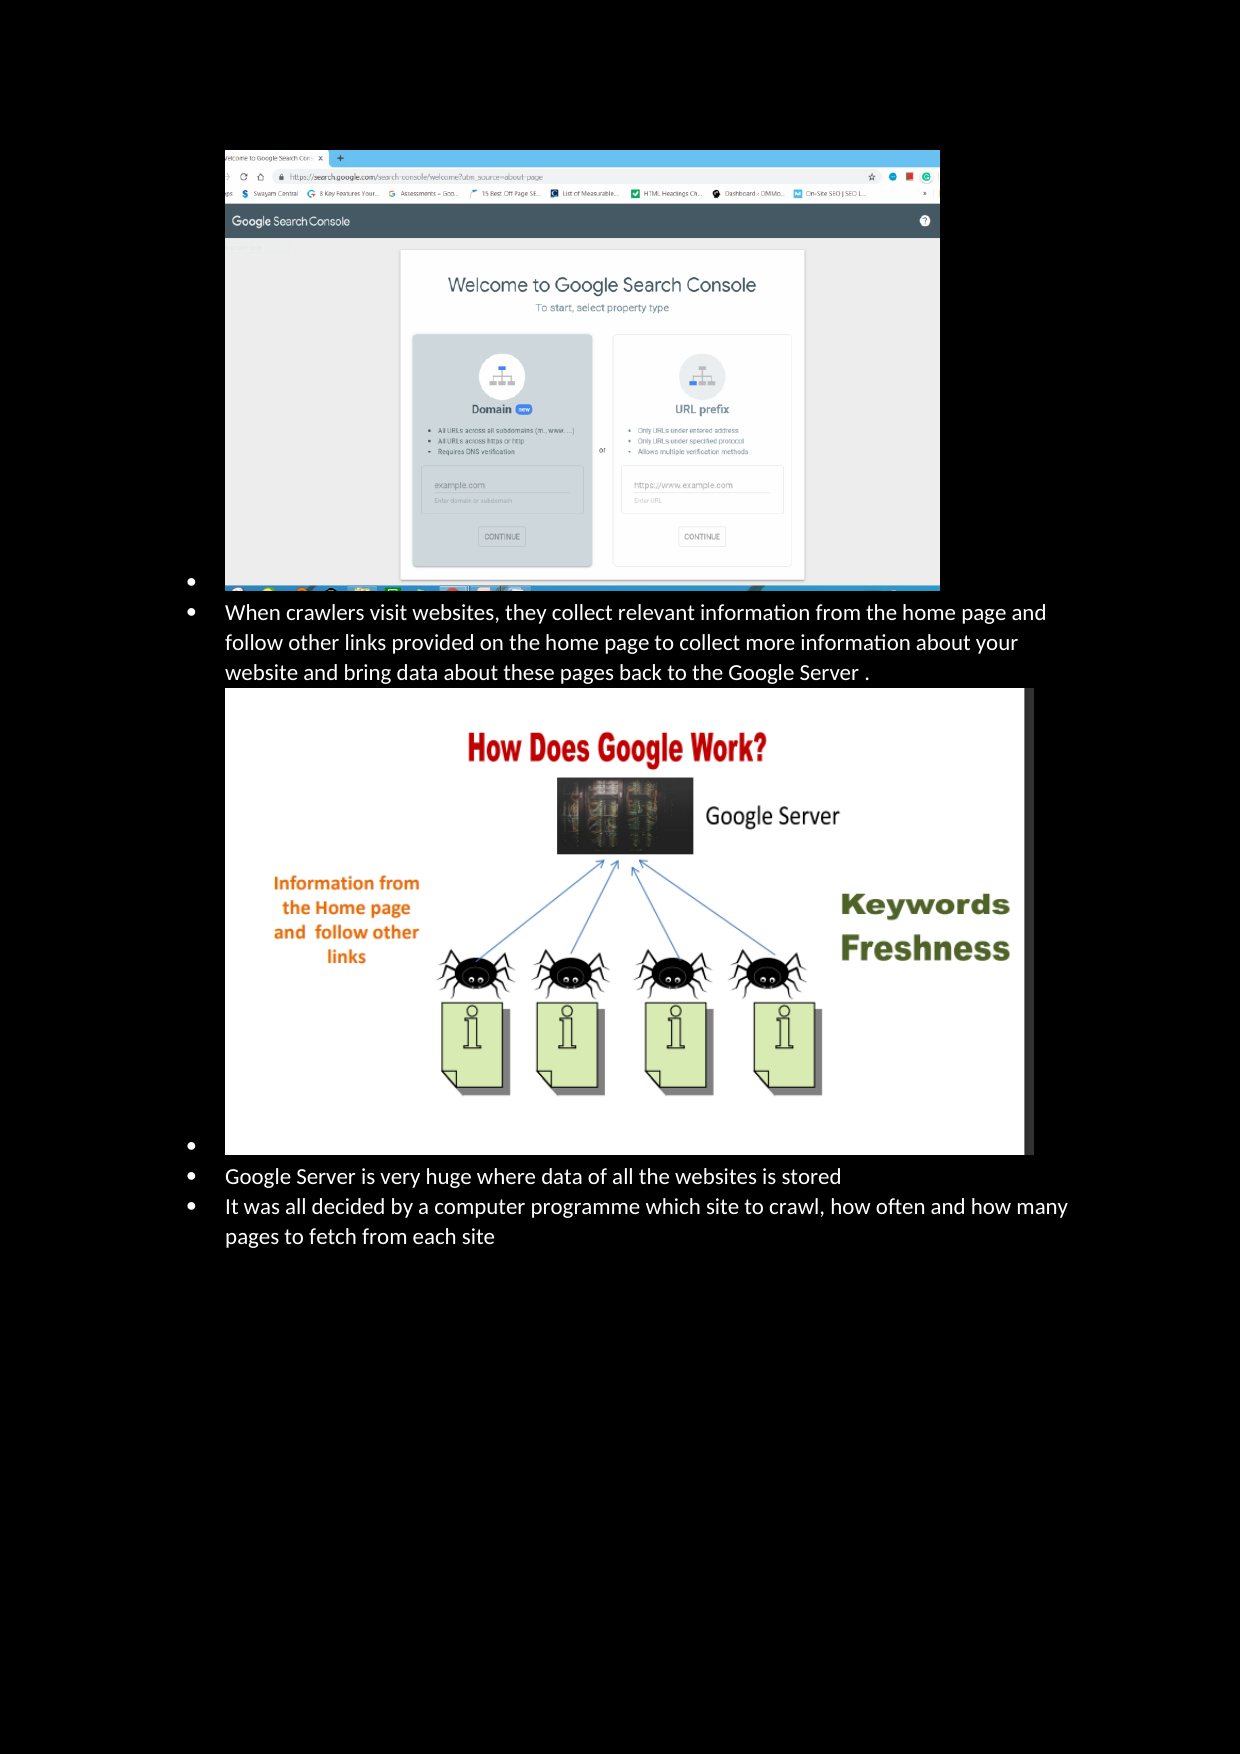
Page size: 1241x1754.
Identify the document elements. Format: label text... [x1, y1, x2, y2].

list When crawlers visit websites, they collect relevant information from the home page and follow other links provided on the home page to collect more information about your website and bring data about these pages back to the Google Server . [187, 598, 1090, 686]
picture [225, 150, 940, 591]
list It was all decided by a computer programme which site to crawl, how often and how many pages to fetch from each site [187, 1192, 1090, 1250]
list Google Server is very huge where data of all the websites is stored [187, 1162, 1090, 1190]
picture [225, 688, 1034, 1155]
